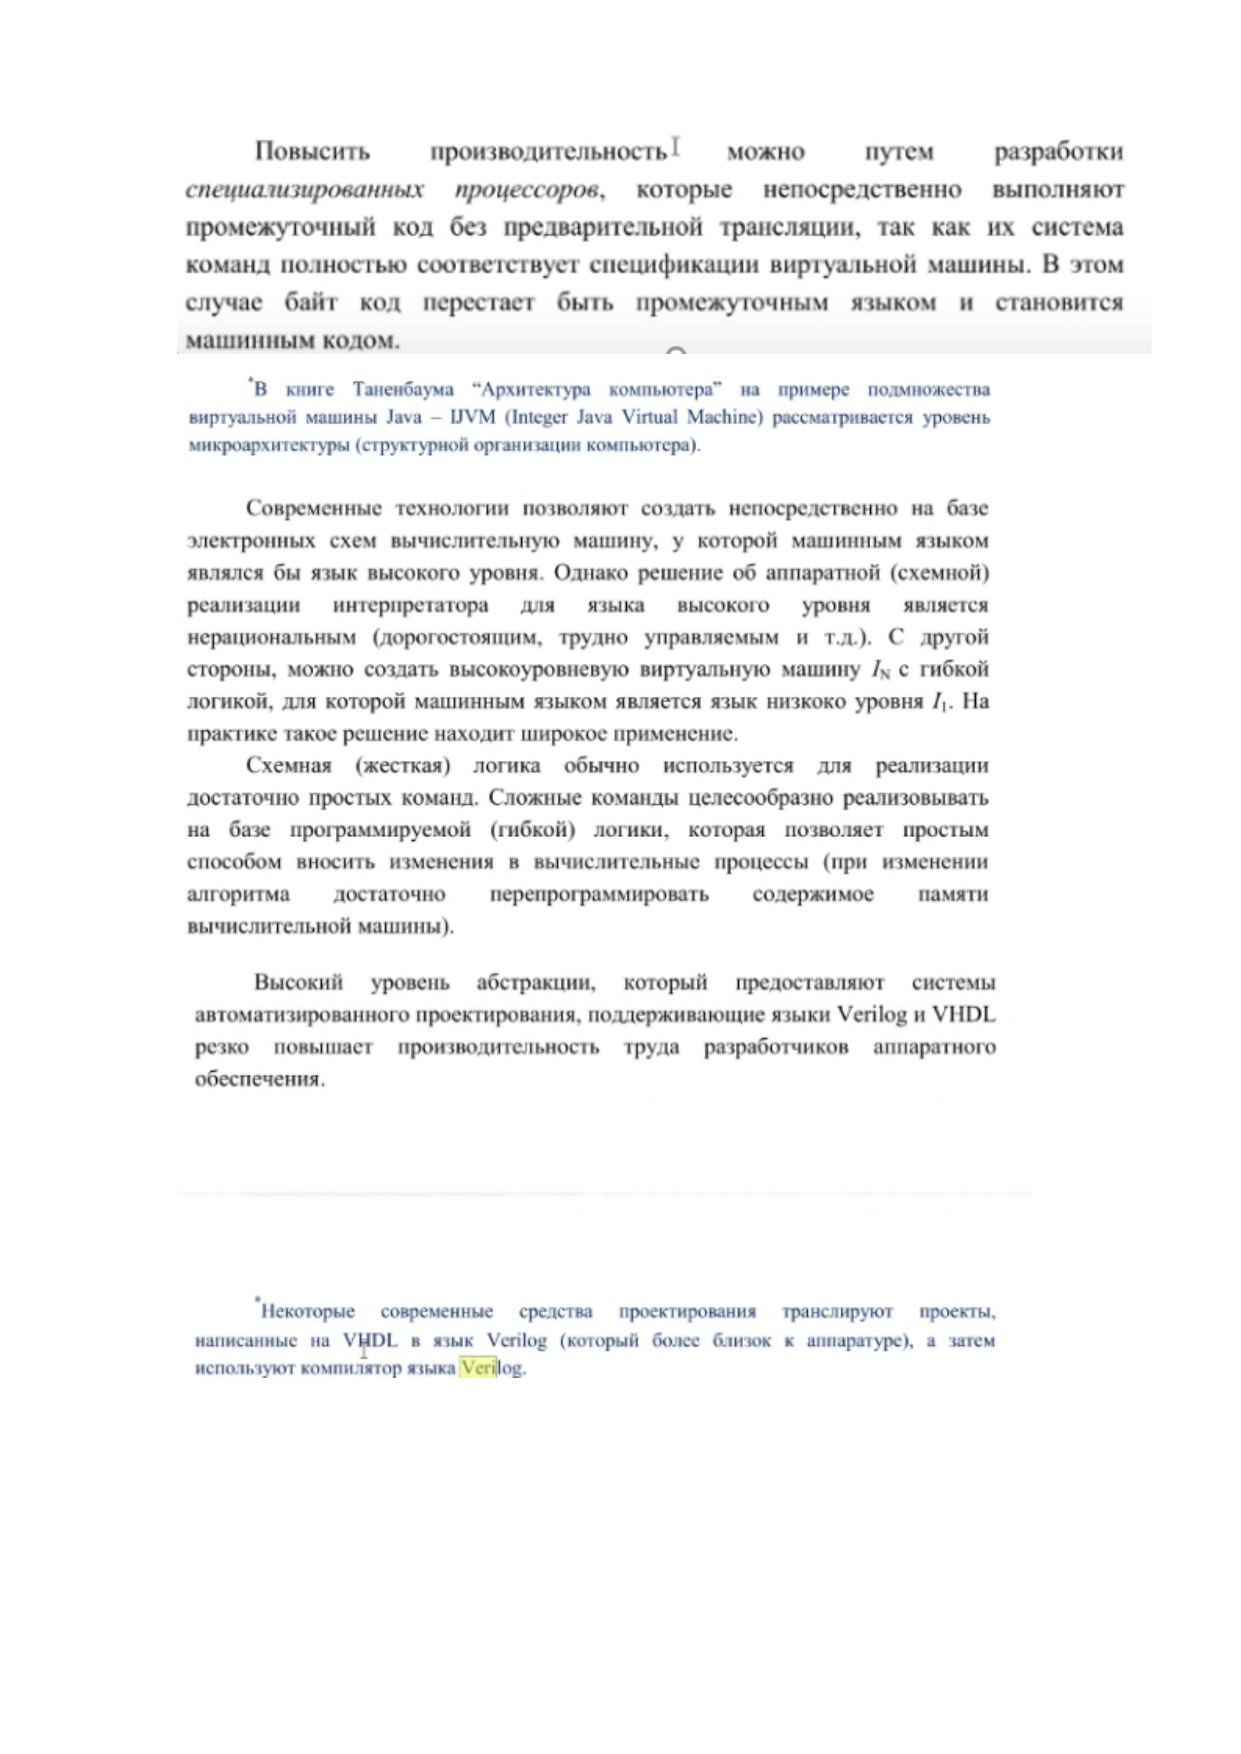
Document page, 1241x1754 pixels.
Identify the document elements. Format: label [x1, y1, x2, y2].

picture [177, 480, 1003, 948]
picture [177, 118, 1152, 354]
picture [177, 966, 1032, 1378]
picture [177, 372, 1026, 462]
